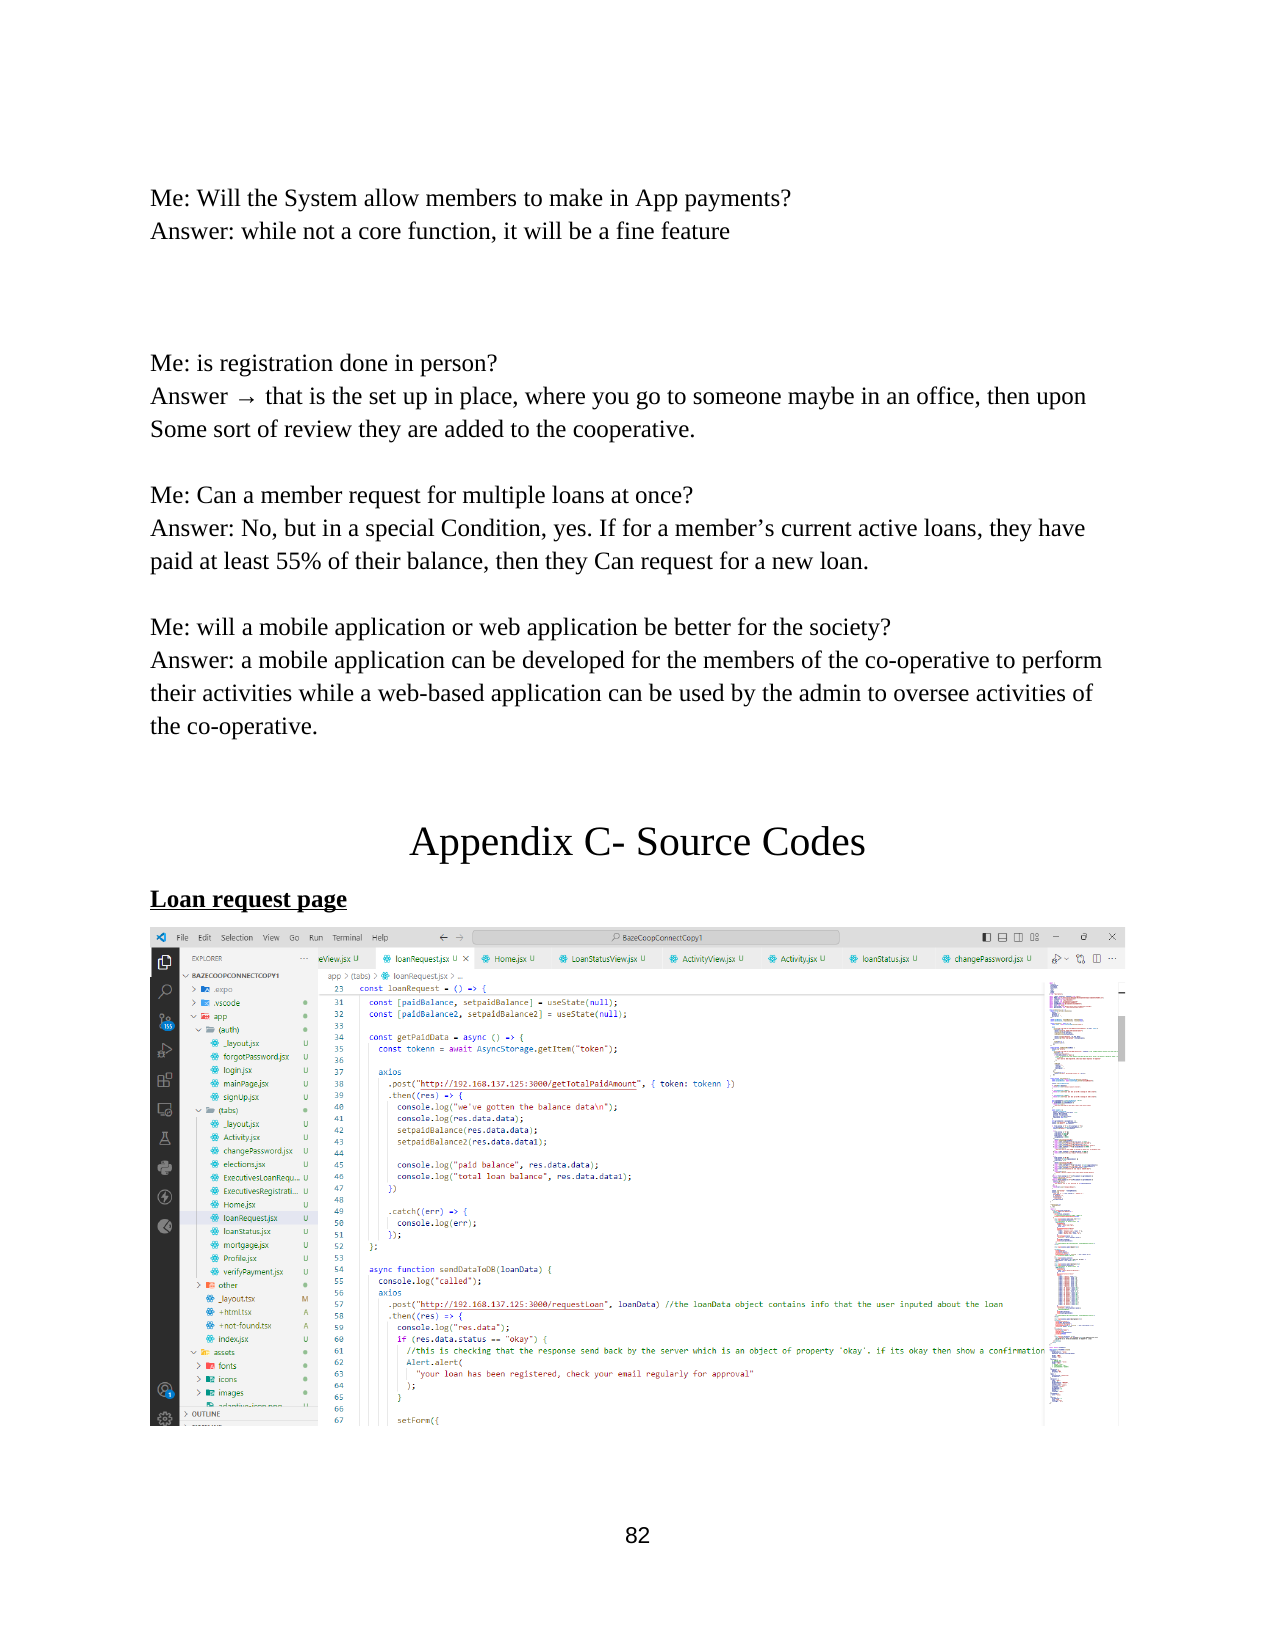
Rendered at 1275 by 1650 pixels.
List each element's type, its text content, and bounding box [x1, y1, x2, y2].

subtitle Appendix C- Source Codes [150, 816, 1125, 864]
text Me: is registration done in person? [150, 348, 1125, 377]
text Me: Can a member request for multiple loans at once? [150, 480, 1125, 509]
text Answer: No, but in a special Condition, yes. If for a member’s current active loans, they have paid at least 55% of their balance, then they Can request for a new loan. [150, 513, 1125, 575]
text Answer: a mobile application can be developed for the members of the co-operative to perform their activities while a web-based application can be used by the admin to oversee activities of the co-operative. [150, 645, 1125, 740]
text Loan request page [150, 884, 1125, 913]
text Me: Will the System allow members to make in App payments? [150, 183, 1125, 212]
picture [150, 927, 1125, 1426]
text Answer → that is the set up in place, where you go to someone maybe in an office, then upon Some sort of review they are added to the cooperative. [150, 381, 1125, 443]
text Me: will a mobile application or web application be better for the society? [150, 612, 1125, 641]
text Answer: while not a core function, it will be a fine feature [150, 216, 1125, 245]
